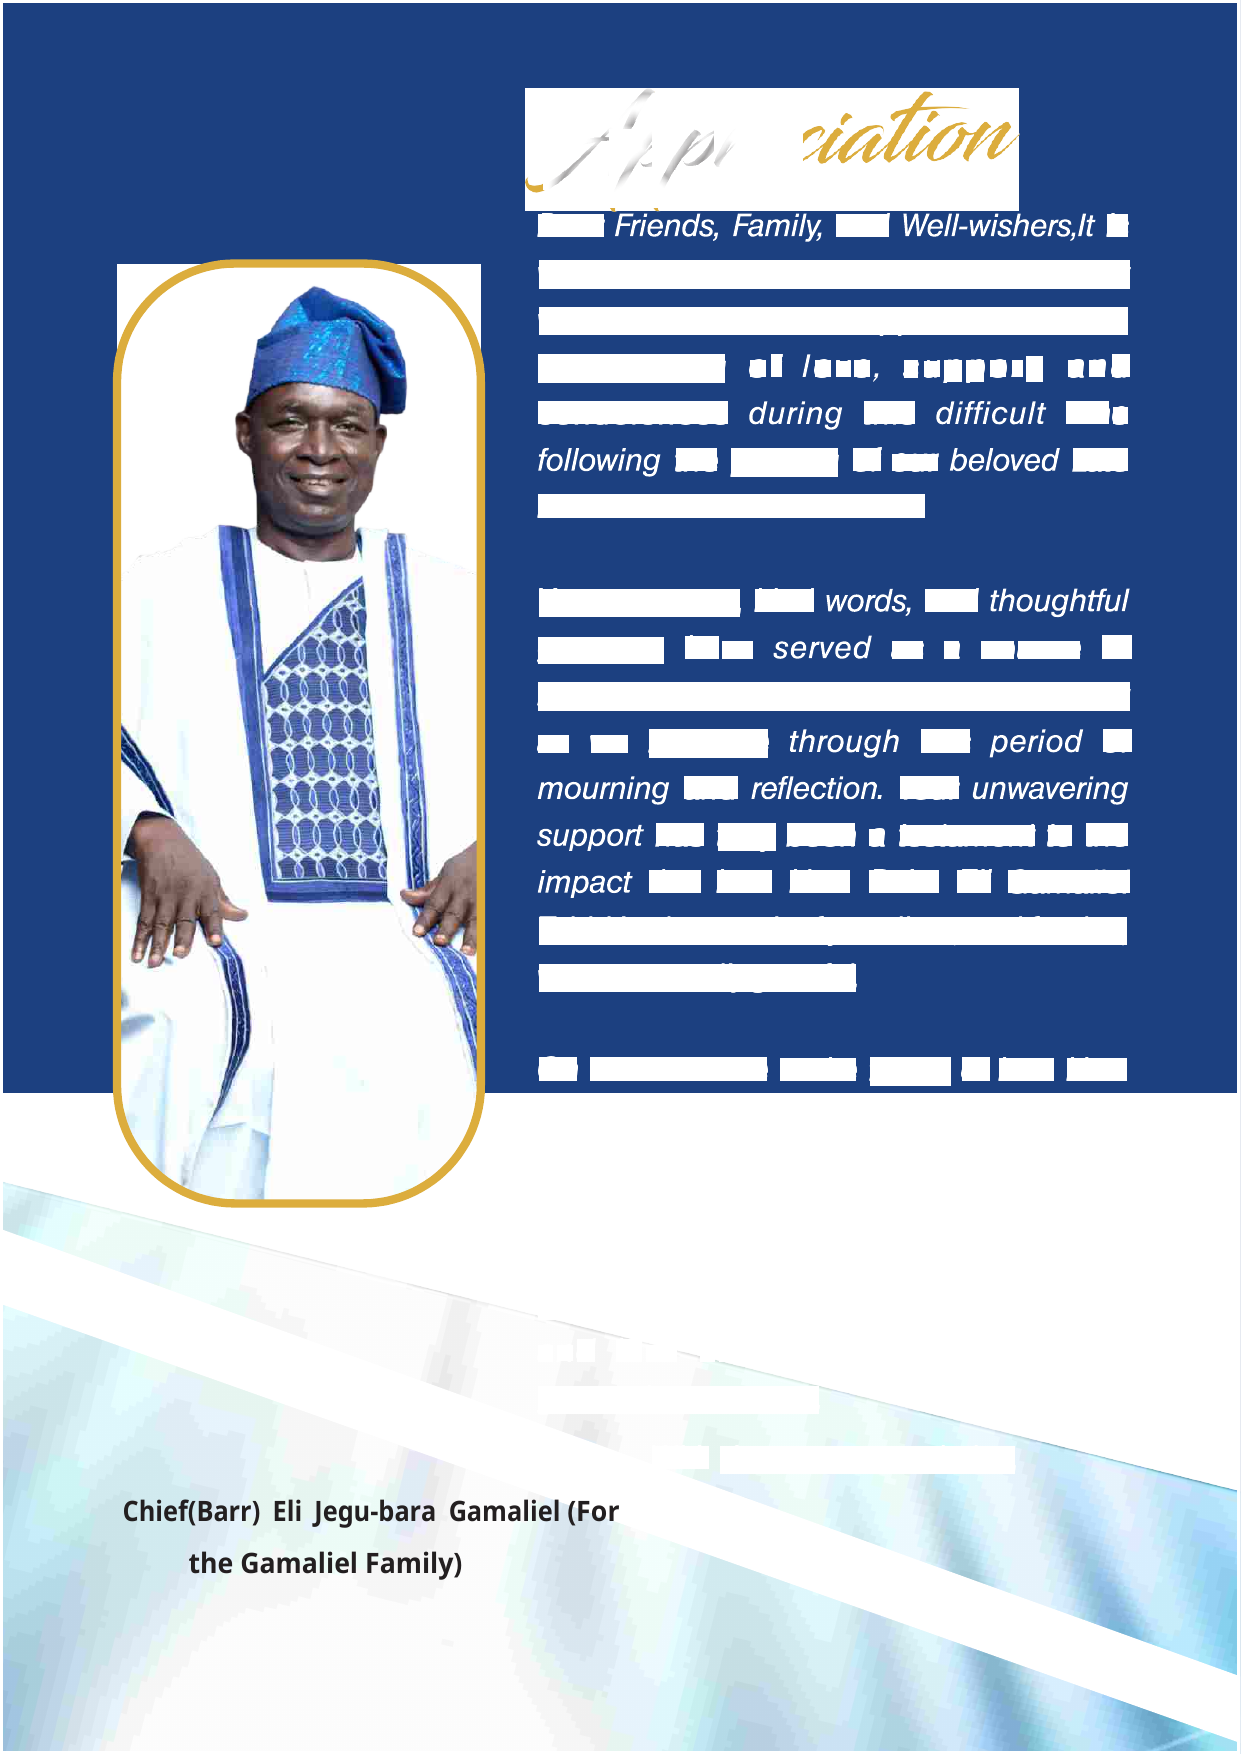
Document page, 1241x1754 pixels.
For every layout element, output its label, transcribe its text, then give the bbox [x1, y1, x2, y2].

picture [1106, 213, 1129, 237]
picture [786, 823, 856, 847]
picture [961, 1057, 990, 1081]
picture [539, 588, 741, 617]
picture [538, 1056, 578, 1081]
picture [891, 641, 924, 659]
picture [1089, 359, 1106, 377]
picture [924, 360, 940, 378]
picture [789, 869, 850, 893]
picture [1112, 406, 1128, 425]
picture [1103, 729, 1132, 753]
picture [754, 588, 814, 612]
picture [649, 869, 701, 893]
picture [1066, 1057, 1127, 1081]
picture [1017, 641, 1081, 659]
picture [771, 354, 783, 377]
picture [590, 735, 628, 753]
picture [836, 360, 851, 377]
picture [538, 260, 1131, 289]
picture [538, 307, 1128, 336]
picture [854, 359, 870, 378]
picture [814, 359, 831, 378]
picture [1066, 401, 1110, 424]
picture [1086, 823, 1128, 847]
picture [717, 823, 776, 852]
text Chief(Barr) Eli Jegu-bara Gamaliel (For the Gamaliel Family) [122, 1492, 637, 1582]
picture [1008, 869, 1130, 894]
picture [903, 360, 919, 378]
picture [749, 359, 766, 378]
picture [1047, 824, 1072, 847]
picture [998, 1057, 1054, 1081]
picture [1072, 448, 1128, 472]
picture [943, 359, 962, 383]
picture [981, 641, 1015, 659]
picture [538, 401, 728, 425]
picture [648, 729, 769, 758]
picture [685, 635, 719, 659]
picture [716, 869, 772, 893]
picture [780, 1057, 857, 1081]
picture [944, 641, 960, 659]
picture [869, 828, 885, 847]
picture [684, 776, 738, 800]
picture [537, 494, 925, 518]
picture [957, 869, 992, 893]
picture [590, 1057, 768, 1081]
picture [538, 354, 726, 383]
picture [537, 213, 605, 237]
picture [538, 963, 857, 993]
picture [730, 448, 839, 477]
picture [116, 263, 201, 350]
picture [836, 213, 890, 237]
picture [397, 263, 481, 347]
picture [655, 823, 704, 847]
picture [1011, 360, 1023, 377]
picture [537, 735, 569, 753]
picture [1068, 359, 1084, 378]
picture [921, 729, 971, 753]
picture [925, 588, 979, 612]
picture [1026, 356, 1043, 382]
picture [3, 1092, 1237, 1674]
picture [1111, 354, 1130, 378]
picture [1102, 635, 1132, 659]
picture [869, 1057, 951, 1086]
picture [864, 401, 915, 425]
picture [900, 776, 960, 800]
picture [869, 869, 939, 893]
picture [537, 682, 1131, 711]
picture [525, 87, 1020, 212]
picture [990, 359, 1007, 378]
picture [539, 916, 1127, 946]
picture [899, 824, 1036, 847]
picture [722, 641, 753, 659]
picture [122, 268, 476, 1199]
picture [853, 447, 882, 472]
picture [537, 637, 664, 664]
picture [966, 359, 985, 383]
picture [675, 448, 718, 472]
picture [3, 1306, 1237, 1751]
picture [892, 453, 939, 472]
